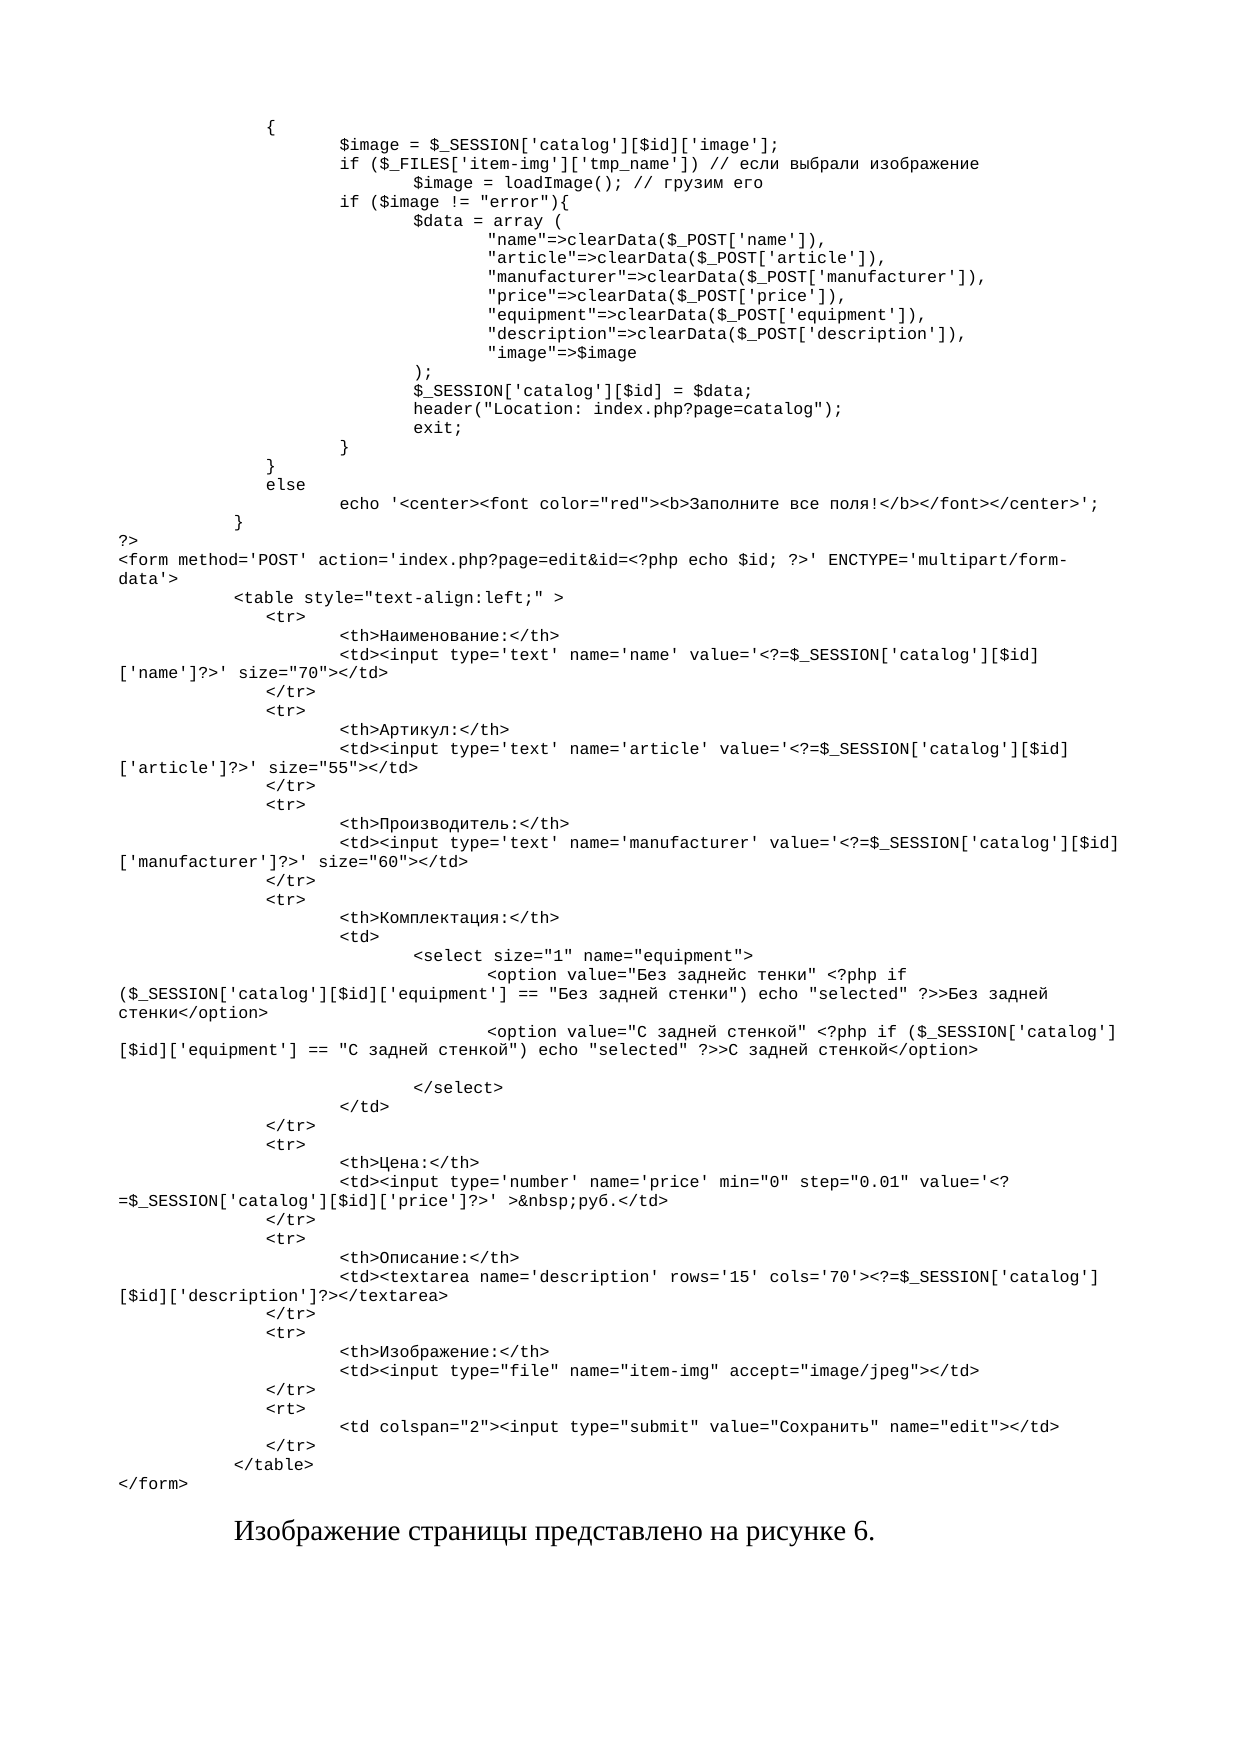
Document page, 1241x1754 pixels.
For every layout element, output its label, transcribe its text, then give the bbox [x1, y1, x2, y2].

text <tr> [118, 703, 1122, 721]
text </tr> [118, 872, 1122, 891]
text </tr> [118, 1438, 1122, 1457]
text <th>Цена:</th> [118, 1155, 1122, 1174]
text { [118, 118, 1122, 137]
text <tr> [118, 891, 1122, 910]
text exit; [118, 420, 1122, 439]
text if ($image != "error"){ [118, 193, 1122, 212]
text <tr> [118, 1231, 1122, 1249]
text "article"=>clearData($_POST['article']), [118, 250, 1122, 269]
text </tr> [118, 1306, 1122, 1325]
text <td><textarea name='description' rows='15' cols='70'><?=$_SESSION['catalog'][$id]['description']?></textarea> [118, 1268, 1122, 1306]
text <th>Комплектация:</th> [118, 910, 1122, 929]
text } [118, 514, 1122, 533]
text </tr> [118, 1381, 1122, 1400]
text <tr> [118, 1325, 1122, 1344]
text <th>Производитель:</th> [118, 816, 1122, 834]
text "description"=>clearData($_POST['description']), [118, 326, 1122, 344]
text "price"=>clearData($_POST['price']), [118, 288, 1122, 307]
text <td> [118, 929, 1122, 948]
text <option value="С задней стенкой" <?php if ($_SESSION['catalog'][$id]['equipment'] == "С задней стенкой") echo "selected" ?>>С задней стенкой</option> [118, 1023, 1122, 1080]
text <td colspan="2"><input type="submit" value="Сохранить" name="edit"></td> [118, 1419, 1122, 1438]
text <td><input type='text' name='name' value='<?=$_SESSION['catalog'][$id]['name']?>' size="70"></td> [118, 646, 1122, 684]
text $image = $_SESSION['catalog'][$id]['image']; [118, 137, 1122, 156]
text </td> [118, 1098, 1122, 1117]
text $_SESSION['catalog'][$id] = $data; [118, 382, 1122, 401]
text </select> [118, 1080, 1122, 1098]
text } [118, 457, 1122, 476]
text <td><input type='text' name='manufacturer' value='<?=$_SESSION['catalog'][$id]['manufacturer']?>' size="60"></td> [118, 834, 1122, 872]
text <td><input type="file" name="item-img" accept="image/jpeg"></td> [118, 1362, 1122, 1381]
text echo '<center><font color="red"><b>Заполните все поля!</b></font></center>'; [118, 495, 1122, 514]
text Изображение страницы представлено на рисунке 6. [118, 1513, 1122, 1547]
text "name"=>clearData($_POST['name']), [118, 231, 1122, 250]
text $data = array ( [118, 212, 1122, 231]
text <option value="Без заднейс тенки" <?php if ($_SESSION['catalog'][$id]['equipment'] == "Без задней стенки") echo "selected" ?>>Без задней стенки</option> [118, 967, 1122, 1023]
text <tr> [118, 1136, 1122, 1155]
text <th>Изображение:</th> [118, 1344, 1122, 1362]
text <td><input type='text' name='article' value='<?=$_SESSION['catalog'][$id]['article']?>' size="55"></td> [118, 740, 1122, 778]
text <th>Описание:</th> [118, 1249, 1122, 1268]
text ?> [118, 533, 1122, 552]
text <th>Артикул:</th> [118, 721, 1122, 740]
text ); [118, 363, 1122, 382]
text <table style="text-align:left;" > [118, 589, 1122, 608]
text $image = loadImage(); // грузим его [118, 175, 1122, 193]
text </form> [118, 1476, 1122, 1494]
text "manufacturer"=>clearData($_POST['manufacturer']), [118, 269, 1122, 288]
text <tr> [118, 797, 1122, 816]
text <rt> [118, 1400, 1122, 1419]
text header("Location: index.php?page=catalog"); [118, 401, 1122, 420]
text <form method='POST' action='index.php?page=edit&id=<?php echo $id; ?>' ENCTYPE='multipart/form-data'> [118, 552, 1122, 589]
text "image"=>$image [118, 344, 1122, 363]
text else [118, 476, 1122, 495]
text </tr> [118, 778, 1122, 797]
text } [118, 439, 1122, 457]
text <select size="1" name="equipment"> [118, 948, 1122, 967]
text "equipment"=>clearData($_POST['equipment']), [118, 307, 1122, 326]
text </tr> [118, 684, 1122, 703]
text </tr> [118, 1117, 1122, 1136]
text <th>Наименование:</th> [118, 627, 1122, 646]
text <tr> [118, 608, 1122, 627]
text <td><input type='number' name='price' min="0" step="0.01" value='<?=$_SESSION['catalog'][$id]['price']?>' >&nbsp;руб.</td> [118, 1174, 1122, 1212]
text </table> [118, 1457, 1122, 1476]
text </tr> [118, 1212, 1122, 1231]
text if ($_FILES['item-img']['tmp_name']) // если выбрали изображение [118, 156, 1122, 175]
